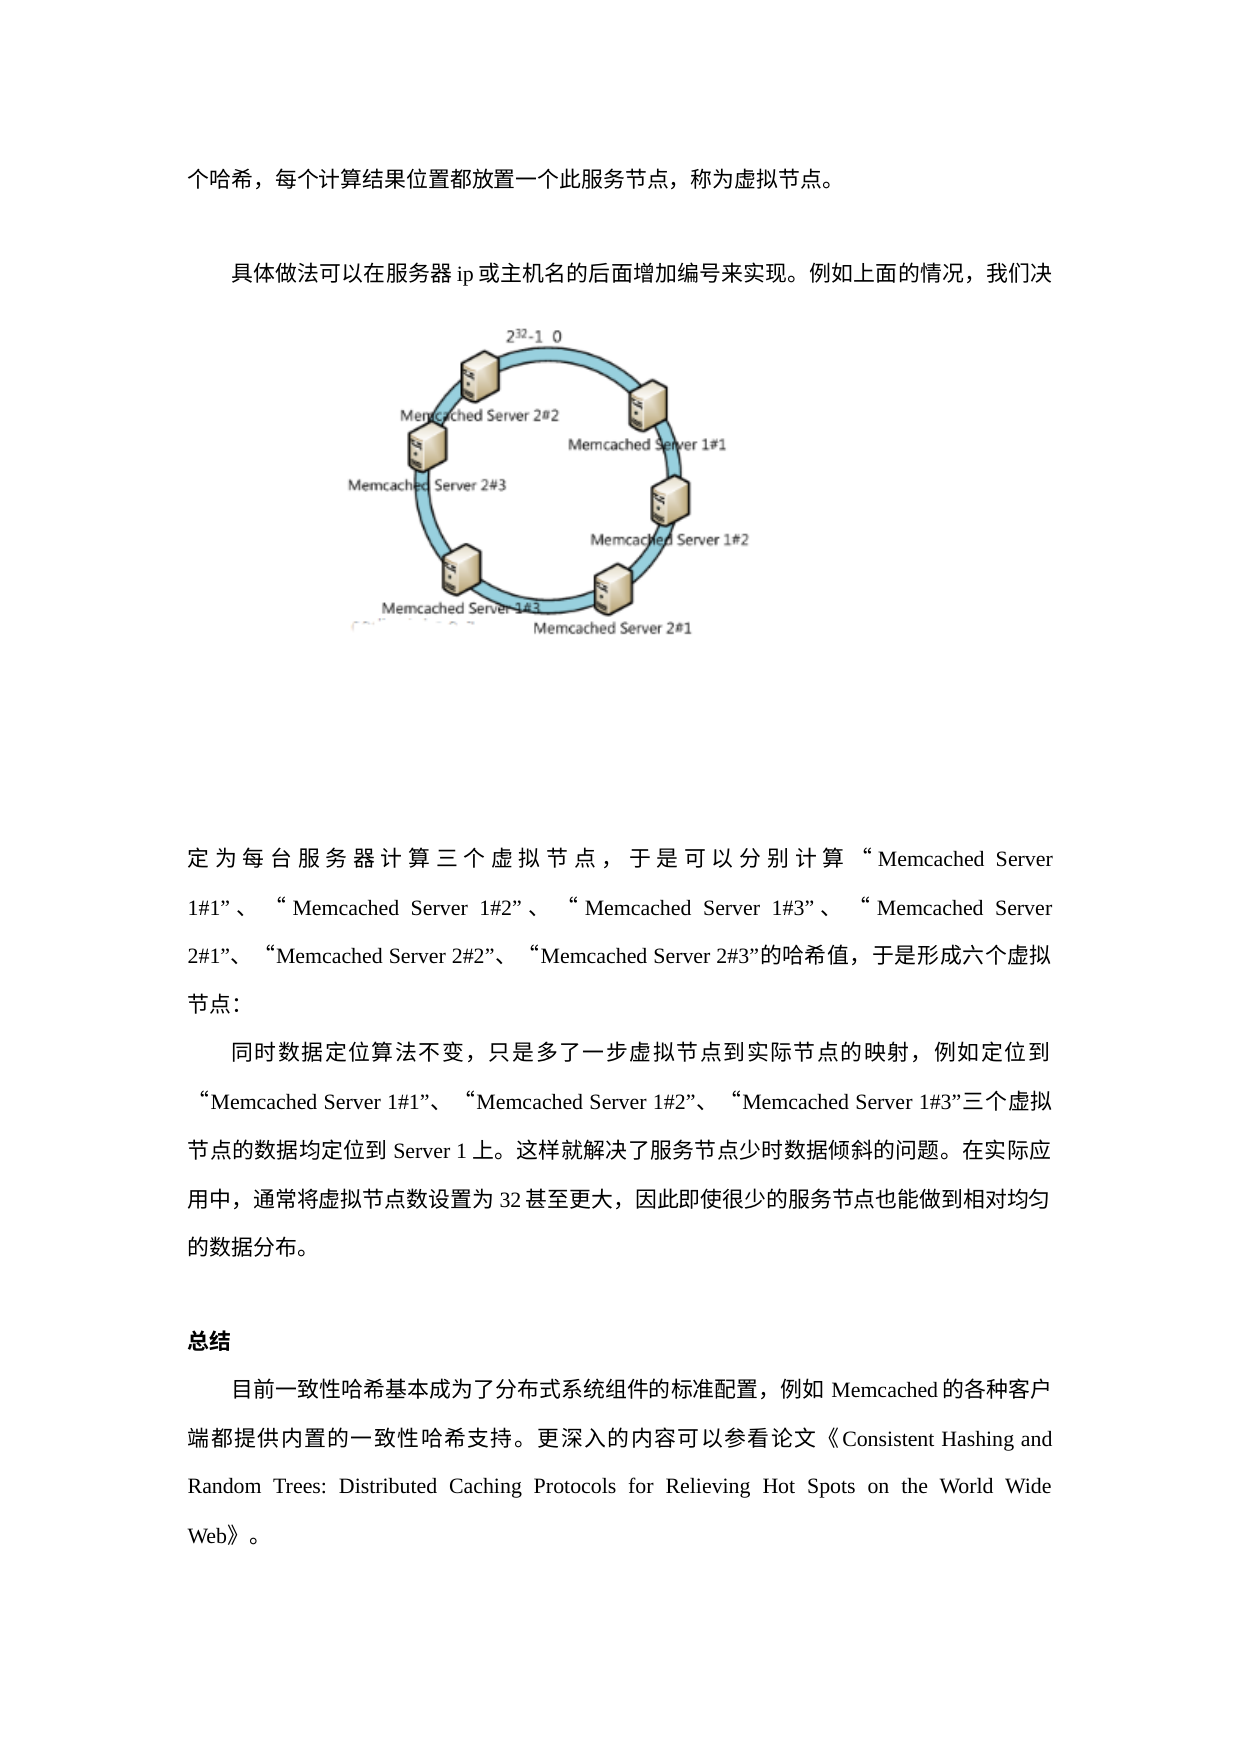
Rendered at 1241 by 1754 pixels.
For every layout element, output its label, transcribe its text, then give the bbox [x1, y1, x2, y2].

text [187, 162, 1053, 194]
picture [327, 315, 776, 653]
text 同时数据定位算法不变，只是多了一步虚拟节点到实际节点的映射，例如定位到“Memcached Server 1#1”、“Memcached Server 1#2”、“Memcached Server 1#3”三个虚拟节点的数据均定位到Server 1上。这样就解决了服务节点少时数据倾斜的问题。在实际应用中，通常将虚拟节点数设置为32甚至更大，因此即使很少的服务节点也能做到相对均匀的数据分布。 [187, 1035, 1053, 1262]
subtitle 总结 [187, 1323, 1053, 1356]
text 目前一致性哈希基本成为了分布式系统组件的标准配置，例如Memcached的各种客户端都提供内置的一致性哈希支持。更深入的内容可以参看论文《Consistent Hashing and Random Trees: Distributed Caching Protocols for Relieving Hot Spots on the World Wide Web》。 [187, 1372, 1053, 1551]
text 具体做法可以在服务器ip或主机名的后面增加编号来实现。例如上面的情况，我们决定为每台服务器计算三个虚拟节点，于是可以分别计算“Memcached Server 1#1”、“Memcached Server 1#2”、“Memcached Server 1#3”、“Memcached Server 2#1”、“Memcached Server 2#2”、“Memcached Server 2#3”的哈希值，于是形成六个虚拟节点： [187, 255, 1053, 1019]
